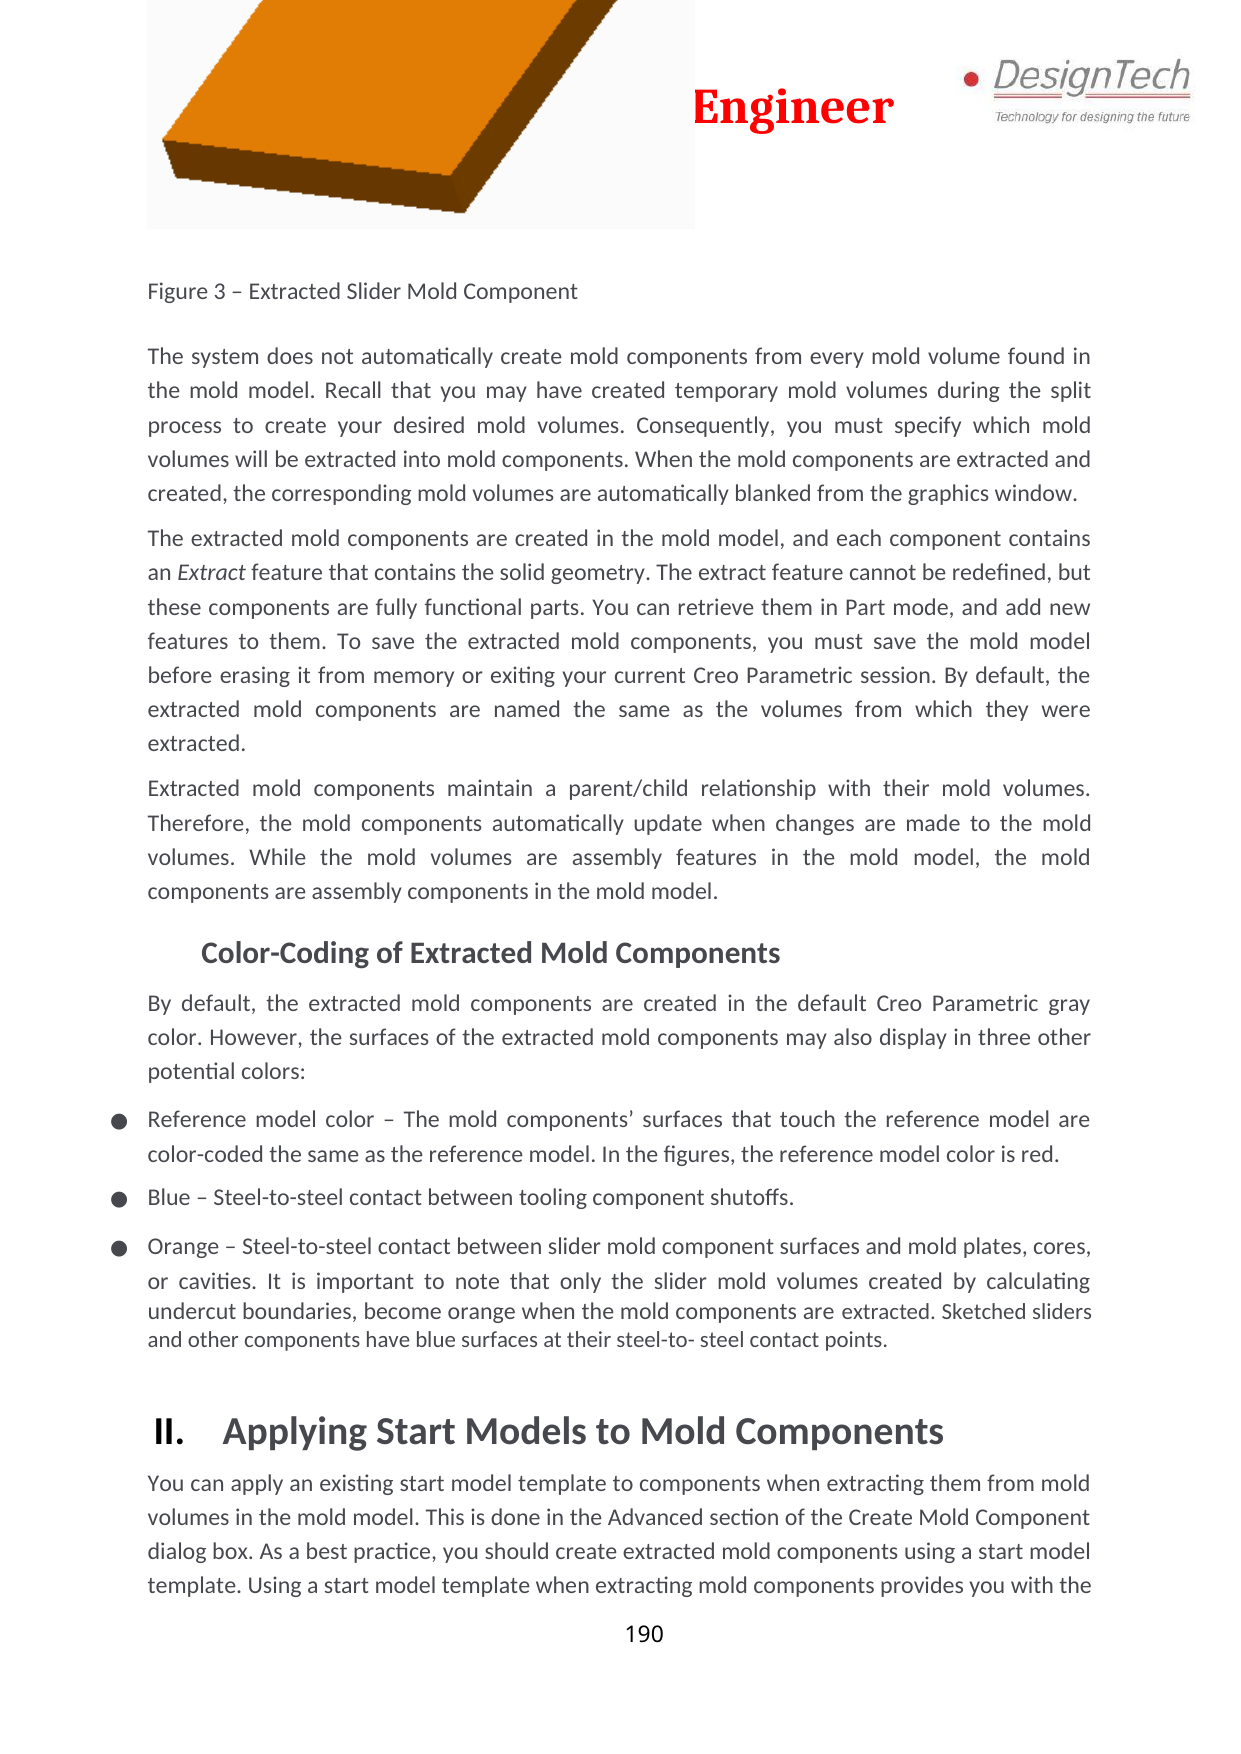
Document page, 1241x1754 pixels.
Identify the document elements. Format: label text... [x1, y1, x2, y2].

list Reference model color – The mold components’ surfaces that touch the reference model are color-coded the same as the reference model. In the figures, the reference model color is red. [110, 1097, 1092, 1169]
text The extracted mold components are created in the mold model, and each component contains an Extract feature that contains the solid geometry. The extract feature cannot be redefined, but these components are fully functional parts. You can retrieve them in Part mode, and add new features to them. To save the extracted mold components, you must save the mold model before erasing it from memory or exiting your current Creo Parametric session. By default, the extracted mold components are named the same as the volumes from which they were extracted. [147, 523, 1093, 757]
text Extracted mold components maintain a parent/child relationship with their mold volumes. Therefore, the mold components automatically update when changes are made to the mold volumes. While the mold volumes are assembly features in the mold model, the mold components are assembly components in the mold model. [147, 773, 1093, 905]
picture [147, 0, 695, 229]
list Orange – Steel-to-steel contact between slider mold component surfaces and mold plates, cores, or cavities. It is important to note that only the slider mold volumes created by calculating undercut boundaries, become orange when the mold components are extracted. Sketched sliders and other components have blue surfaces at their steel-to- steel contact points. [110, 1224, 1092, 1353]
text Figure 3 – Extracted Slider Mold Component [147, 276, 1194, 305]
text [147, 1468, 1093, 1600]
subtitle Color-Coding of Extracted Mold Components [147, 934, 1194, 972]
list Blue – Steel-to-steel contact between tooling component shutoffs. [110, 1175, 1194, 1217]
picture [956, 51, 1196, 130]
text The system does not automatically create mold components from every mold volume found in the mold model. Recall that you may have created temporary mold volumes during the split process to create your desired mold volumes. Consequently, you must specify which mold volumes will be extracted into mold components. When the mold components are extracted and created, the corresponding mold volumes are automatically blanked from the graphics window. [147, 341, 1093, 507]
list Applying Start Models to Mold Components [185, 1406, 1194, 1454]
text By default, the extracted mold components are created in the default Creo Parametric gray color. However, the surfaces of the extracted mold components may also display in three other potential colors: [147, 988, 1093, 1086]
